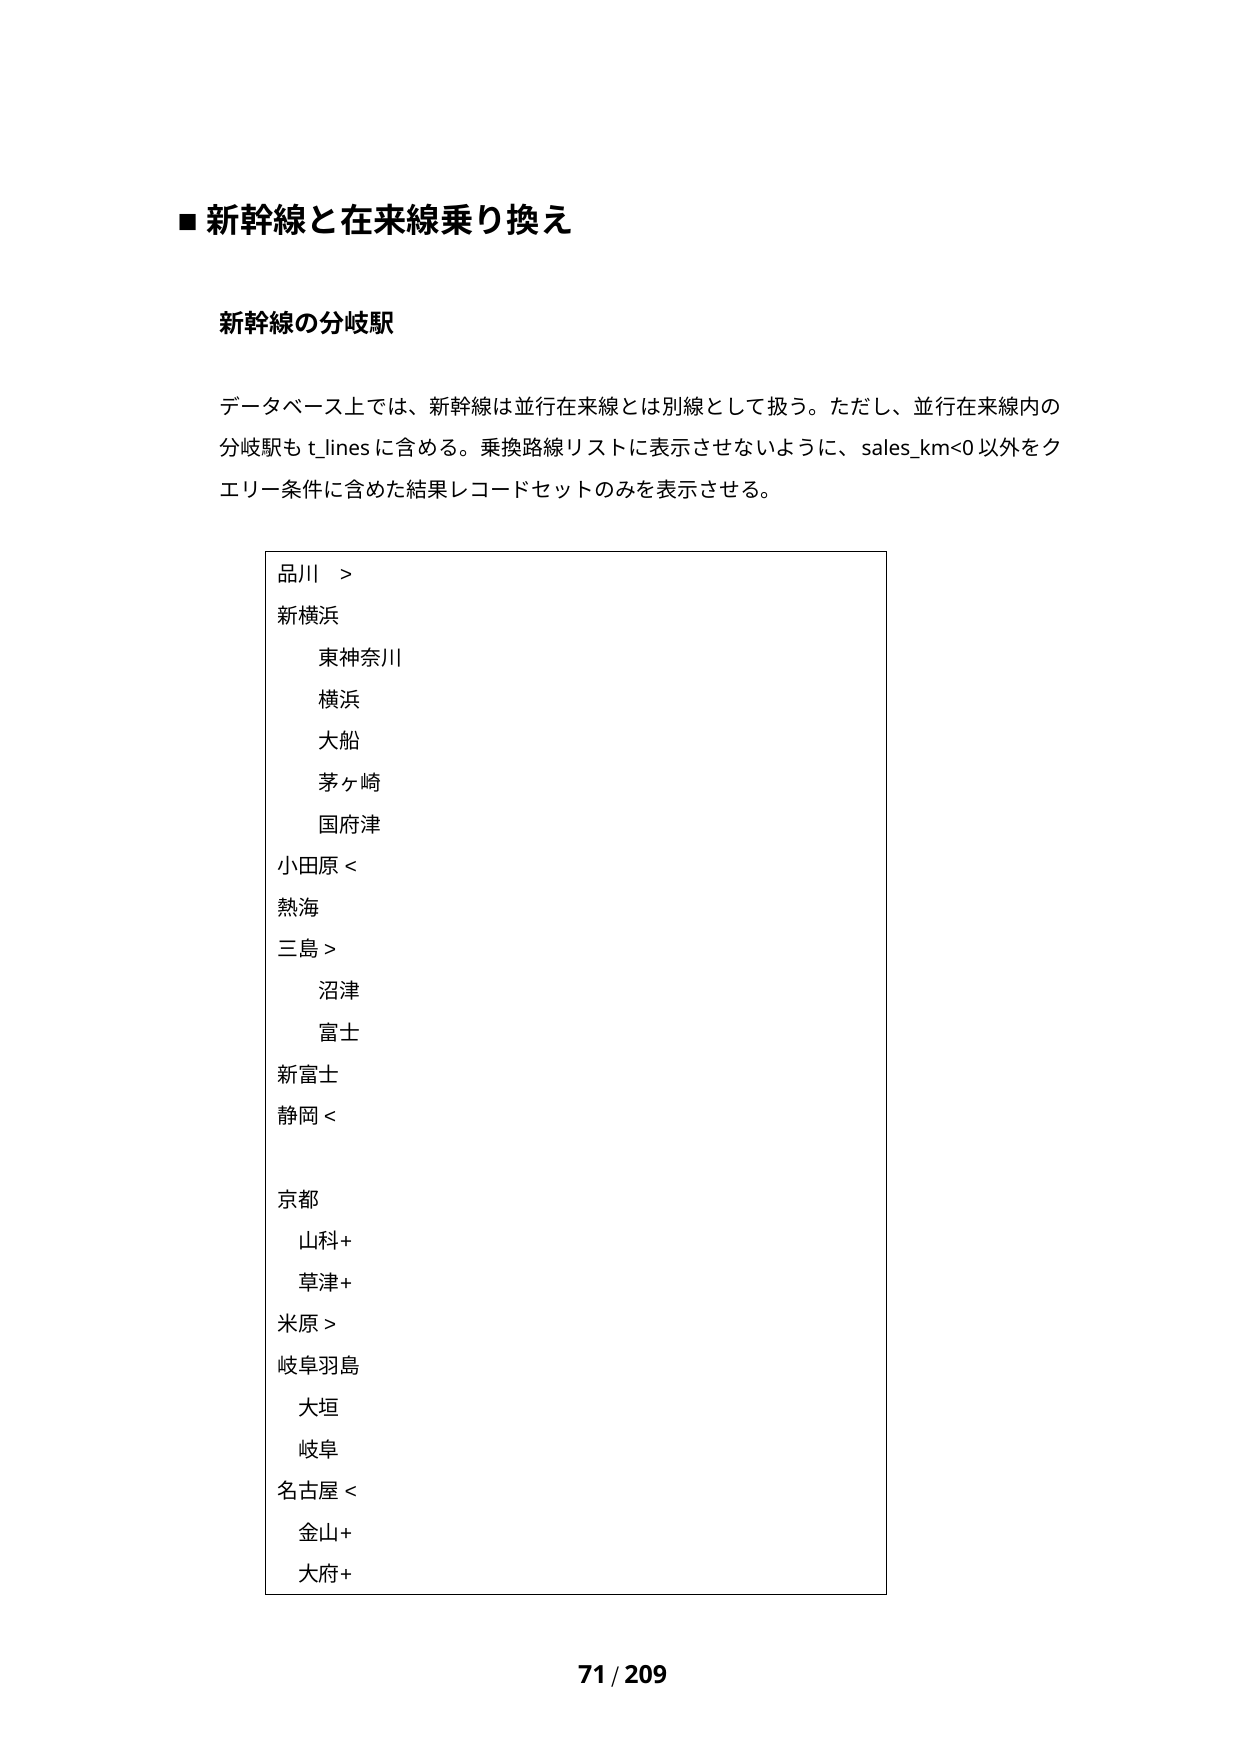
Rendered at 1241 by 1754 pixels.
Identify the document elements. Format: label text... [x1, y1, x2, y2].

subtitle 新幹線の分岐駅 [219, 301, 1063, 343]
text データベース上では、新幹線は並行在来線とは別線として扱う。ただし、並行在来線内の分岐駅もt_linesに含める。乗換路線リストに表示させないように、sales_km<0以外をクエリー条件に含めた結果レコードセットのみを表示させる。 [219, 384, 1063, 509]
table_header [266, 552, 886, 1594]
subtitle ■ 新幹線と在来線乗り換え [177, 176, 1063, 259]
